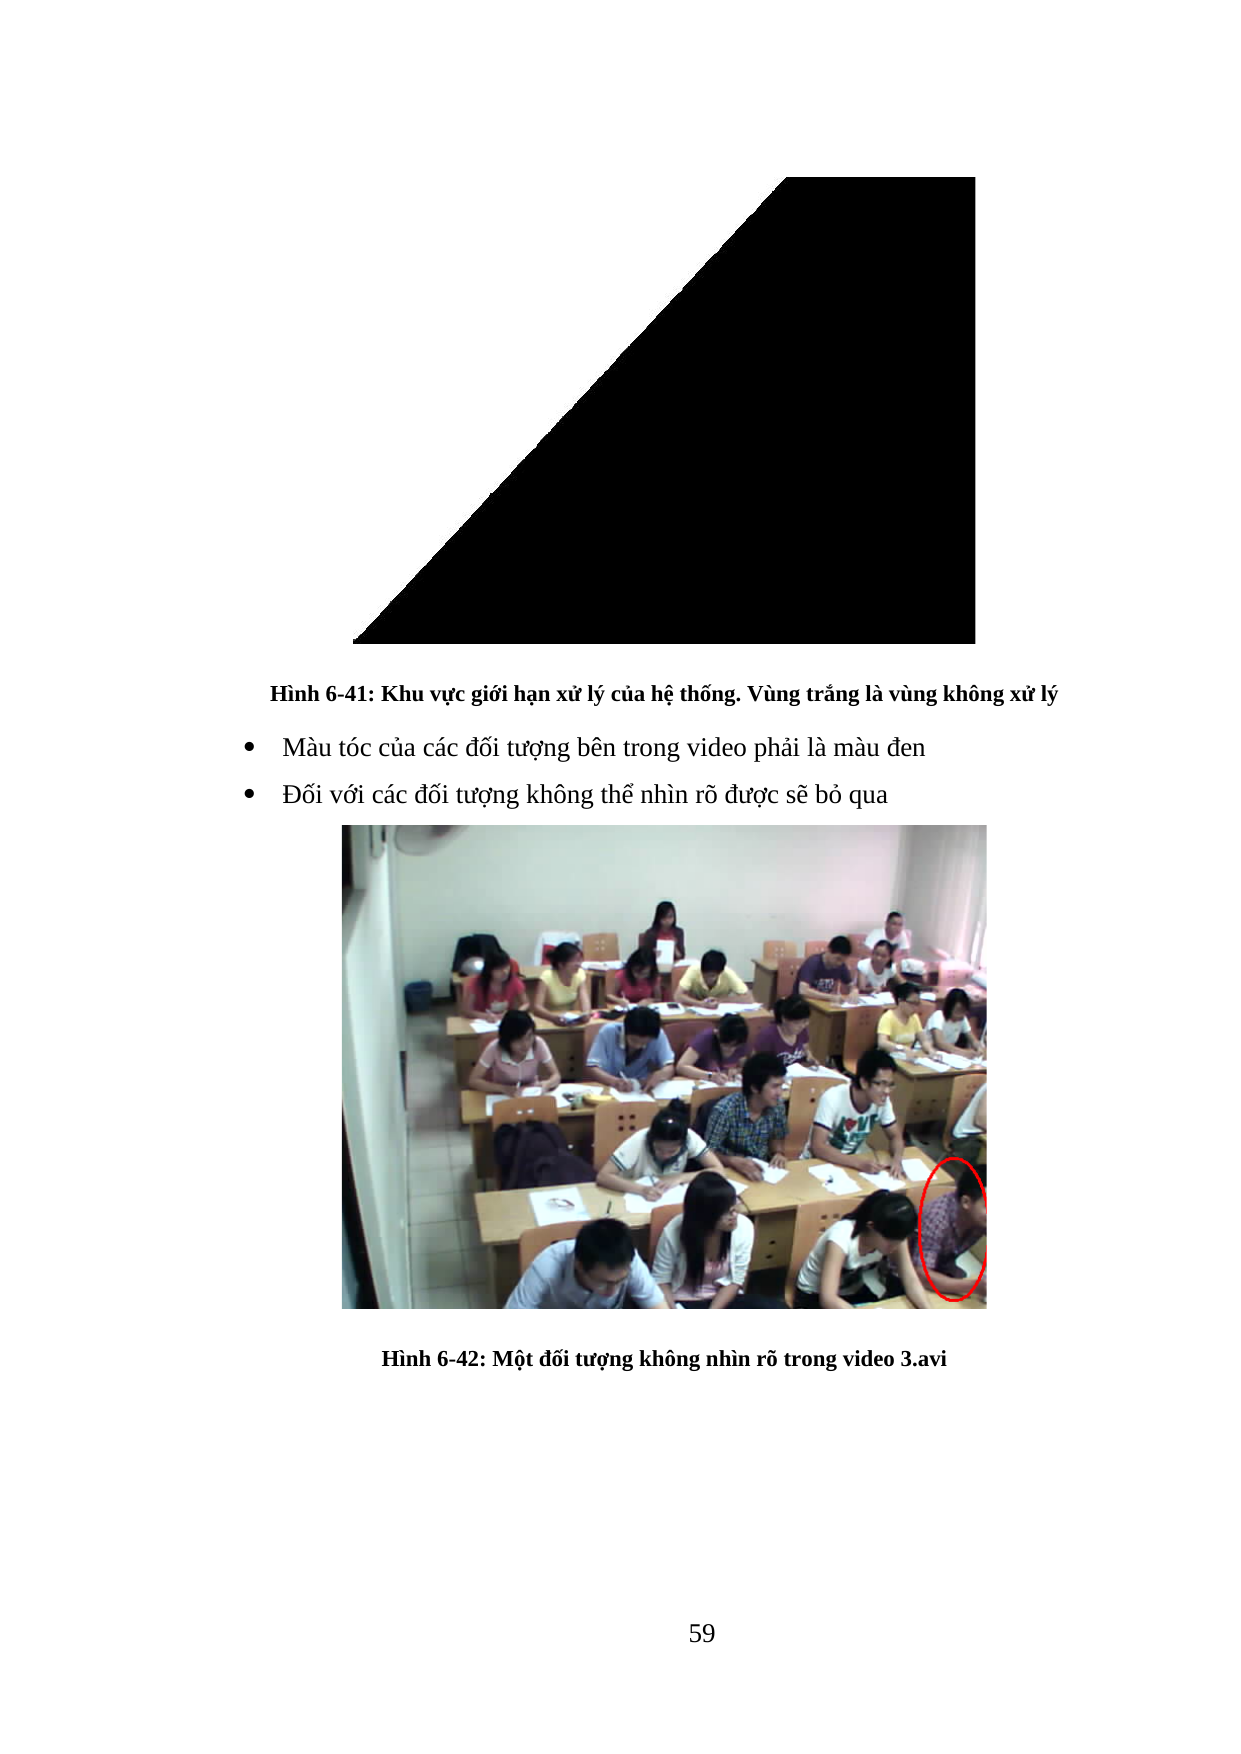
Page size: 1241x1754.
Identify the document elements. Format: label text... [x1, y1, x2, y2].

picture [341, 825, 987, 1309]
list Màu tóc của các đối tượng bên trong video phải là màu đen [244, 731, 1122, 762]
list Đối với các đối tượng không thể nhìn rõ được sẽ bỏ qua [244, 778, 1122, 809]
picture [353, 177, 976, 644]
